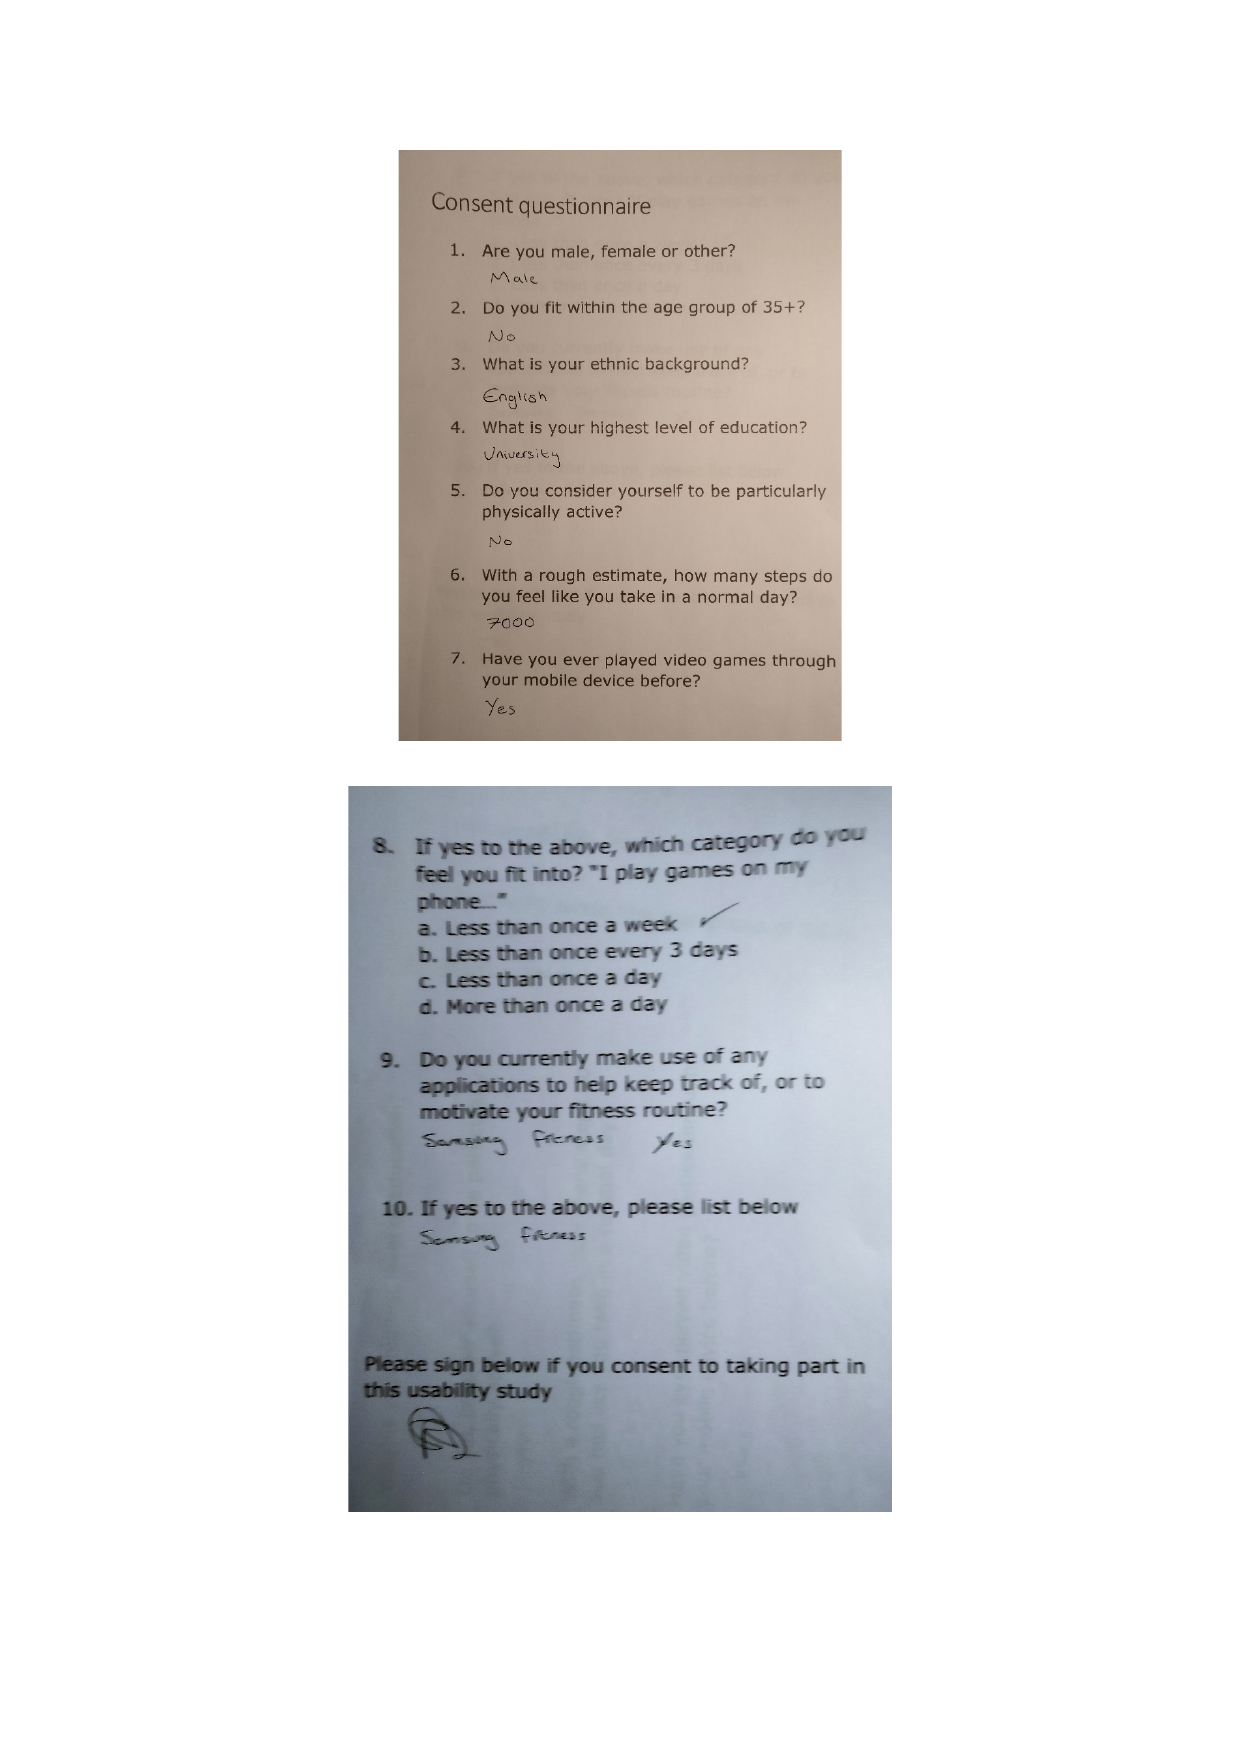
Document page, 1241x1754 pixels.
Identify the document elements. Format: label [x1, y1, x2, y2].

picture [348, 786, 892, 1512]
picture [398, 150, 842, 741]
